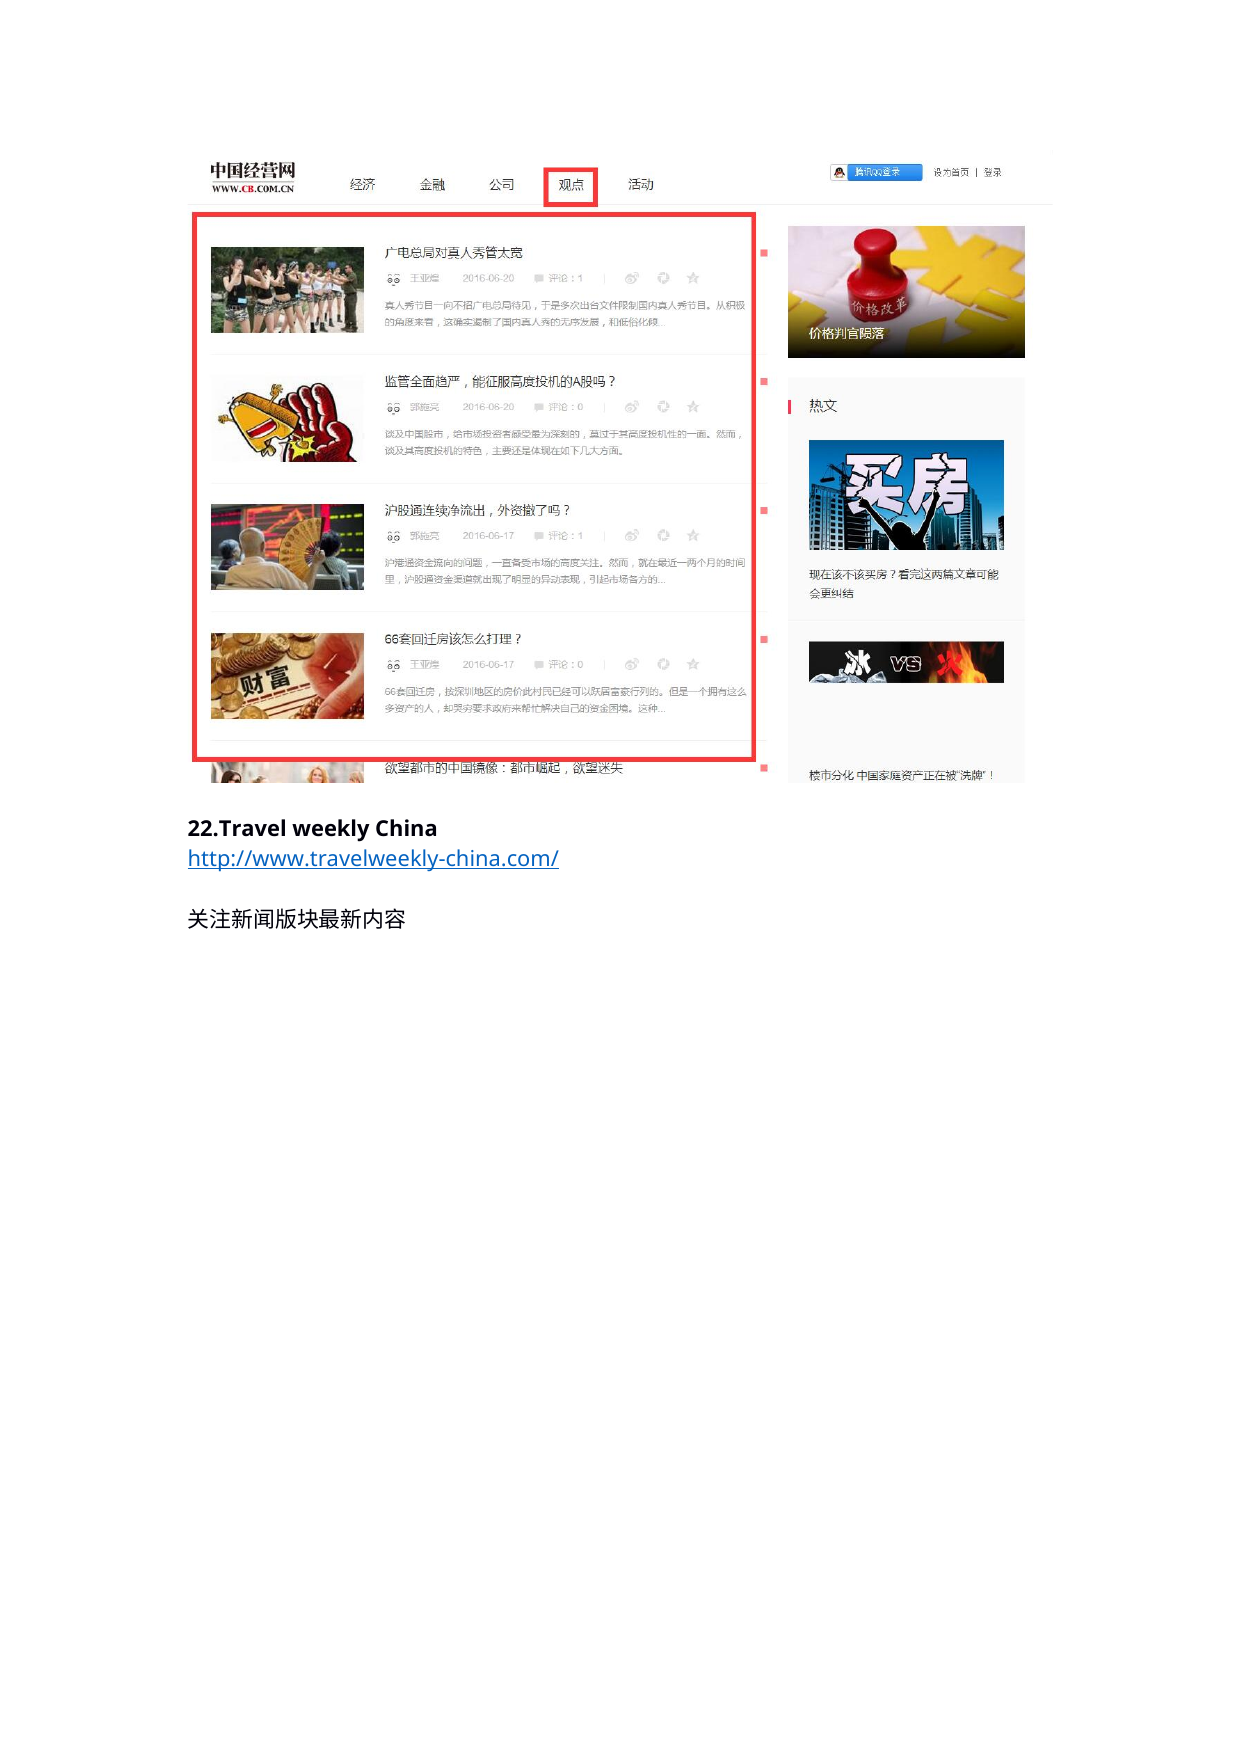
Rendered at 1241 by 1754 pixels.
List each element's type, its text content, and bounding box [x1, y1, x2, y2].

picture [187, 150, 1053, 783]
text 关注新闻版块最新内容 [187, 902, 1053, 934]
text http://www.travelweekly-china.com/ [187, 843, 1053, 872]
text 22.Travel weekly China [187, 813, 1053, 843]
